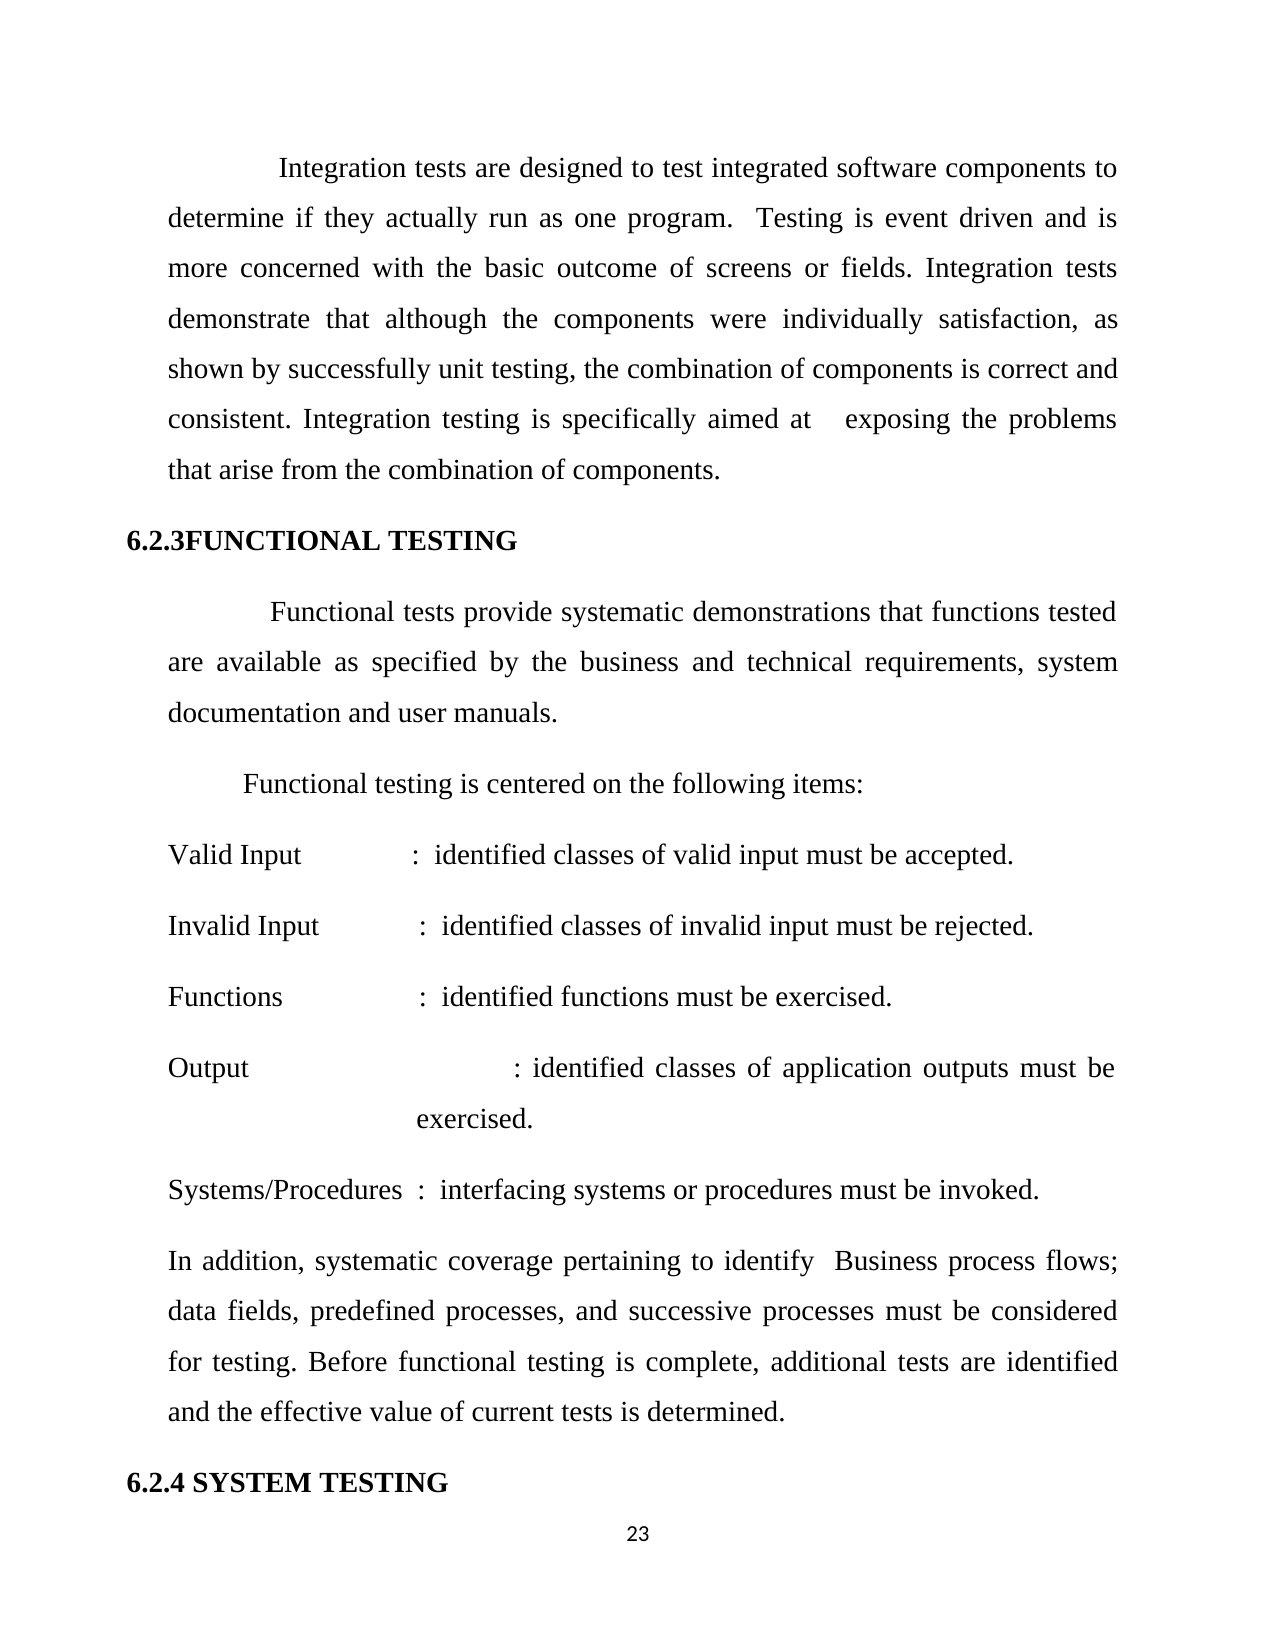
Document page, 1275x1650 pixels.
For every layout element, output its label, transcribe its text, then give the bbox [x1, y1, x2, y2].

text Invalid Input : identified classes of invalid input must be rejected. [168, 908, 1119, 942]
text Functional testing is centered on the following items: [168, 766, 1119, 799]
text Output : identified classes of application outputs must be exercised. [168, 1051, 1119, 1134]
text Functions : identified functions must be exercised. [168, 979, 1119, 1013]
text Valid Input : identified classes of valid input must be accepted. [168, 837, 1119, 871]
text In addition, systematic coverage pertaining to identify Business process flows; data fields, predefined processes, and successive processes must be considered for testing. Before functional testing is complete, additional tests are identified and the effective value of current tests is determined. [168, 1243, 1119, 1428]
text Functional tests provide systematic demonstrations that functions tested are available as specified by the business and technical requirements, system documentation and user manuals. [168, 594, 1119, 728]
text 6.2.4 SYSTEM TESTING [126, 1465, 1119, 1499]
text Integration tests are designed to test integrated software components to determine if they actually run as one program. Testing is event driven and is more concerned with the basic outcome of screens or fields. Integration tests demonstrate that although the components were individually satisfaction, as shown by successfully unit testing, the combination of components is correct and consistent. Integration testing is specifically aimed at exposing the problems that arise from the combination of components. [168, 150, 1119, 485]
text Systems/Procedures : interfacing systems or procedures must be invoked. [168, 1172, 1119, 1206]
text 6.2.3FUNCTIONAL TESTING [126, 523, 1119, 557]
